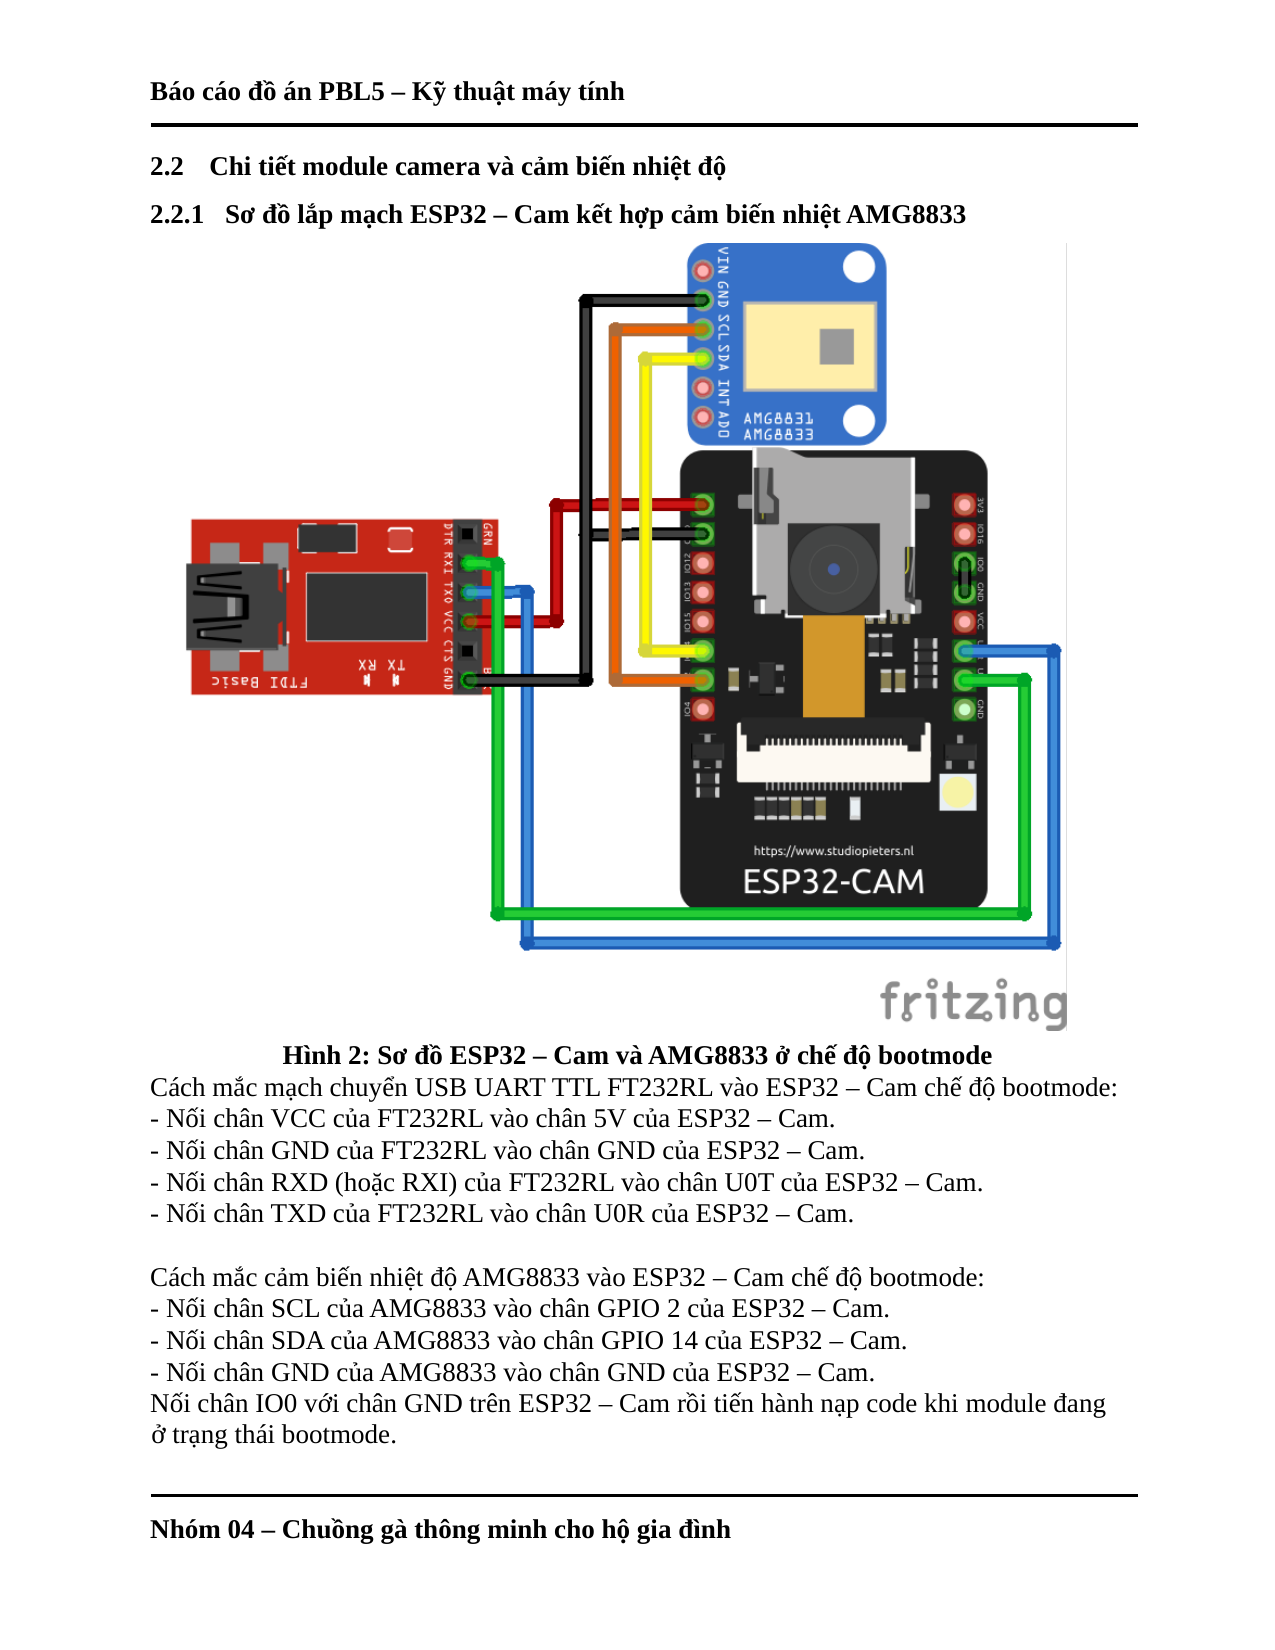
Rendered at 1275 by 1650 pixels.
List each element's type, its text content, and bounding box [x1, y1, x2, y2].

text - Nối chân SCL của AMG8833 vào chân GPIO 2 của ESP32 – Cam. [150, 1292, 1125, 1323]
text - Nối chân TXD của FT232RL vào chân U0R của ESP32 – Cam. [150, 1197, 1125, 1228]
picture [182, 243, 1068, 1031]
text - Nối chân GND của FT232RL vào chân GND của ESP32 – Cam. [150, 1134, 1125, 1165]
text - Nối chân RXD (hoặc RXI) của FT232RL vào chân U0T của ESP32 – Cam. [150, 1166, 1125, 1197]
text Cách mắc cảm biến nhiệt độ AMG8833 vào ESP32 – Cam chế độ bootmode: [150, 1261, 1125, 1292]
text Nối chân IO0 với chân GND trên ESP32 – Cam rồi tiến hành nạp code khi module đang ở trạng thái bootmode. [150, 1387, 1125, 1449]
text - Nối chân SDA của AMG8833 vào chân GPIO 14 của ESP32 – Cam. [150, 1324, 1125, 1355]
subtitle Chi tiết module camera và cảm biến nhiệt độ [150, 150, 1125, 181]
text - Nối chân GND của AMG8833 vào chân GND của ESP32 – Cam. [150, 1356, 1125, 1387]
subtitle Sơ đồ lắp mạch ESP32 – Cam kết hợp cảm biến nhiệt AMG8833 [150, 198, 1125, 229]
text Cách mắc mạch chuyển USB UART TTL FT232RL vào ESP32 – Cam chế độ bootmode: [150, 1071, 1125, 1102]
text - Nối chân VCC của FT232RL vào chân 5V của ESP32 – Cam. [150, 1102, 1125, 1133]
